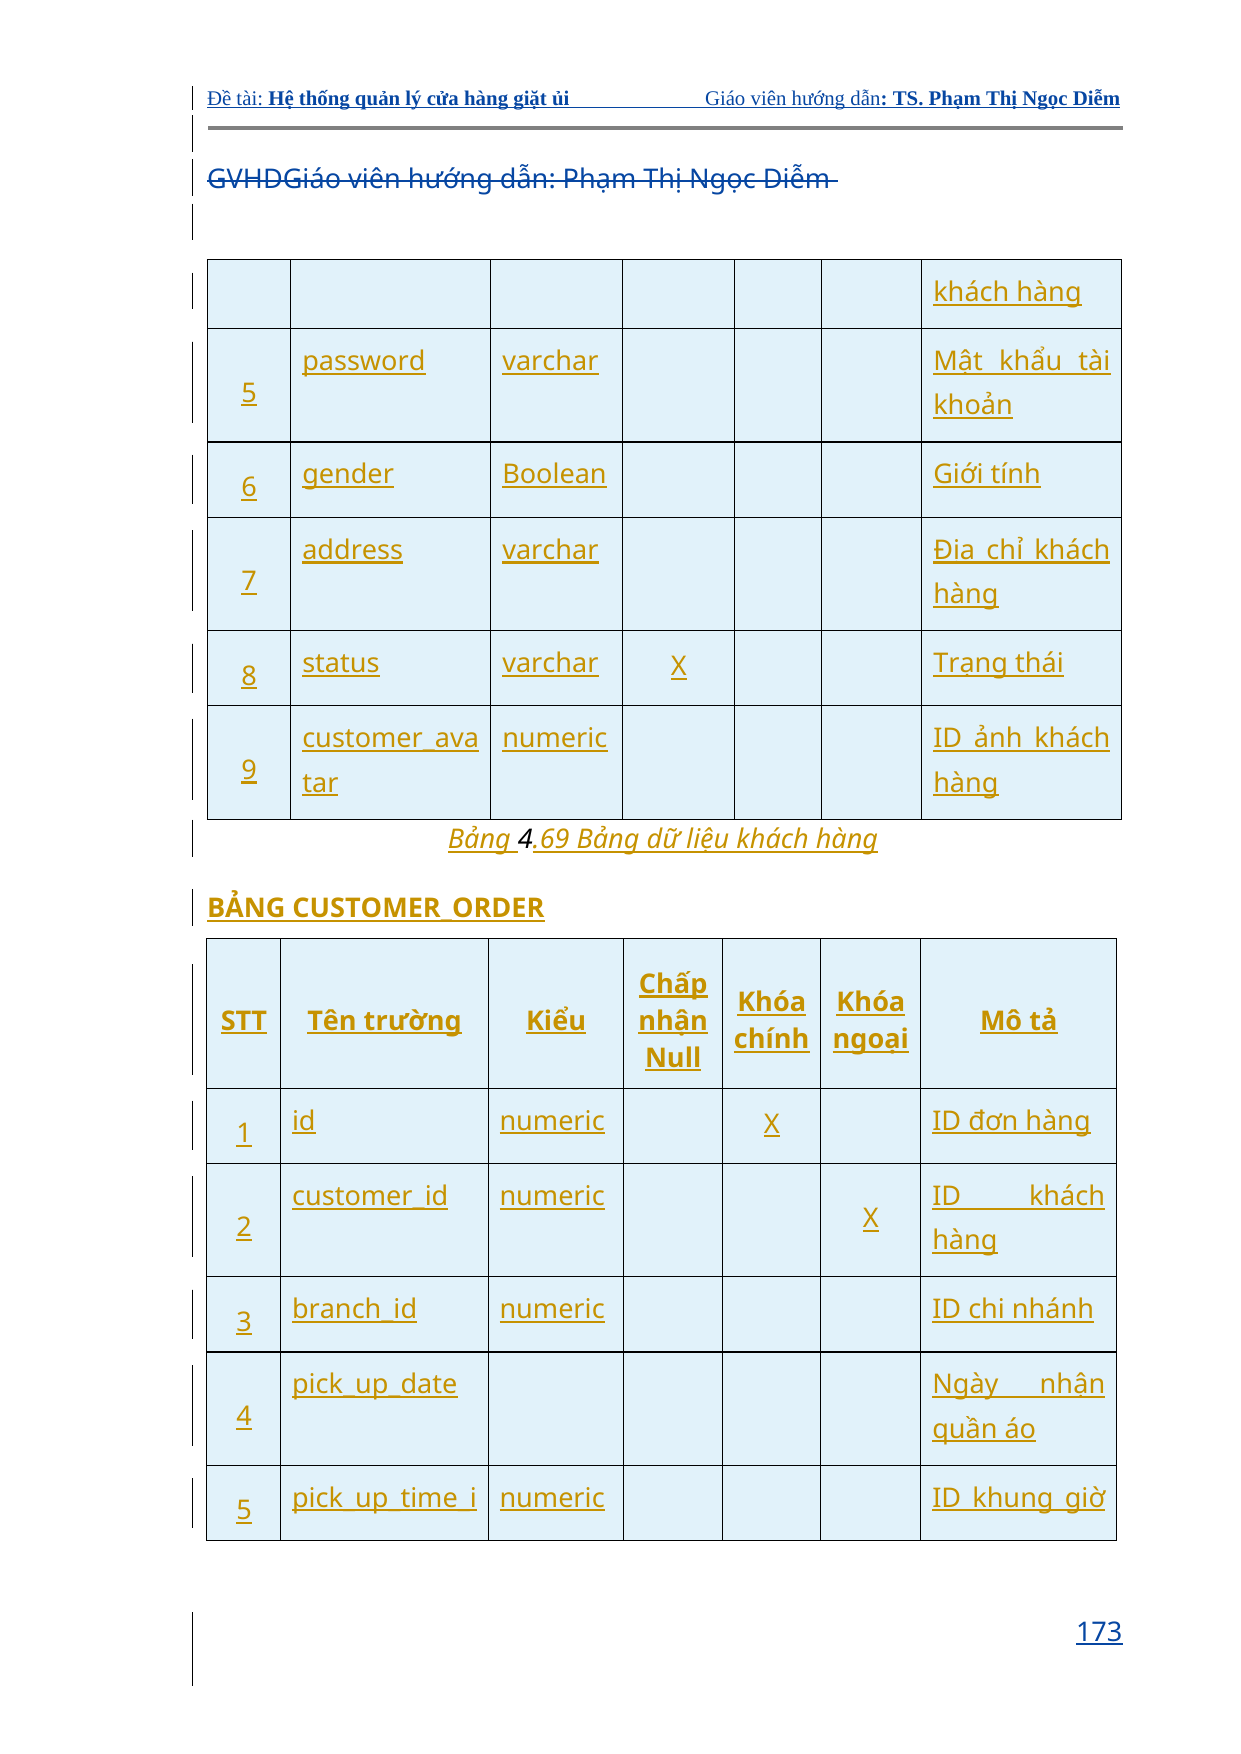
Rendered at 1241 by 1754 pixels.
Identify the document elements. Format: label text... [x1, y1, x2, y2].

text 4 [207, 820, 1122, 857]
